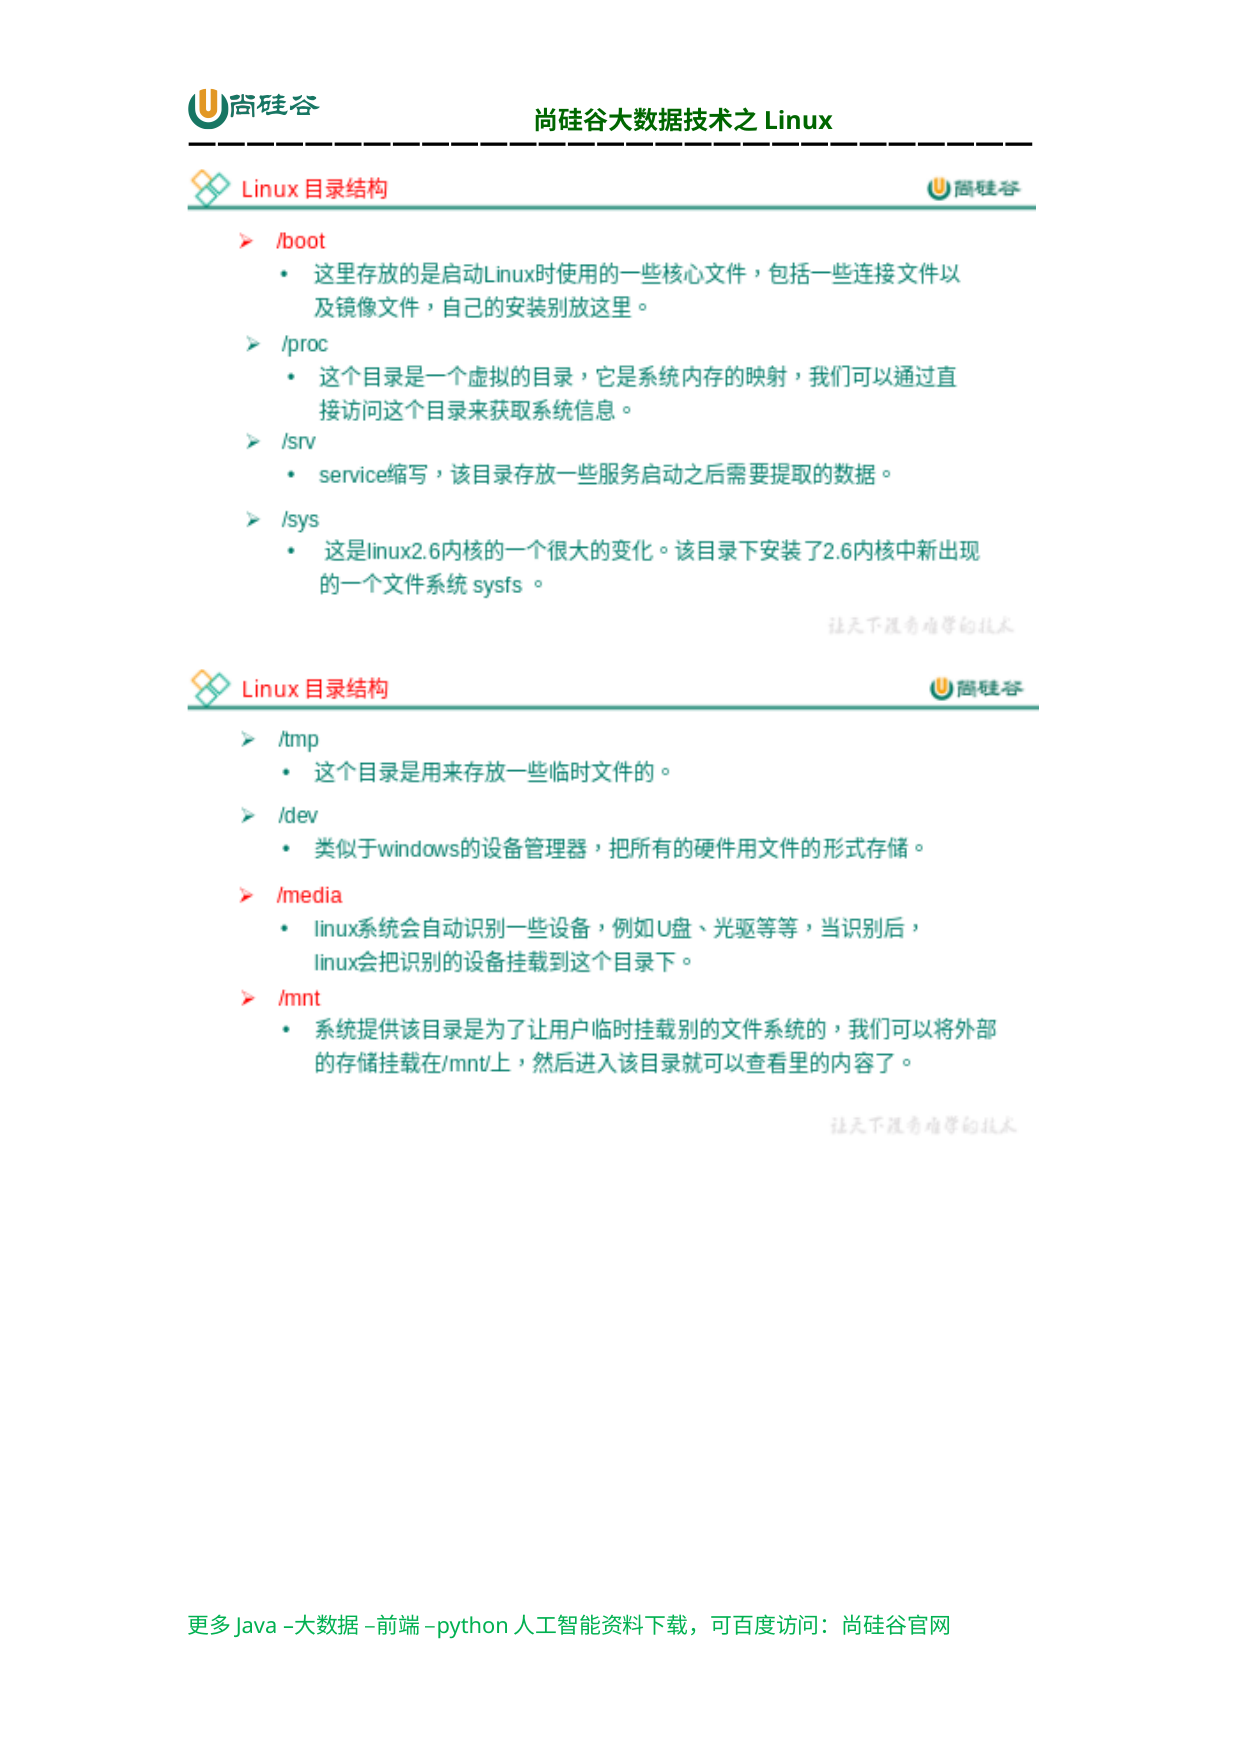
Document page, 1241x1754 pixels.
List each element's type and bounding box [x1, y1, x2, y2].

picture [187, 88, 321, 130]
